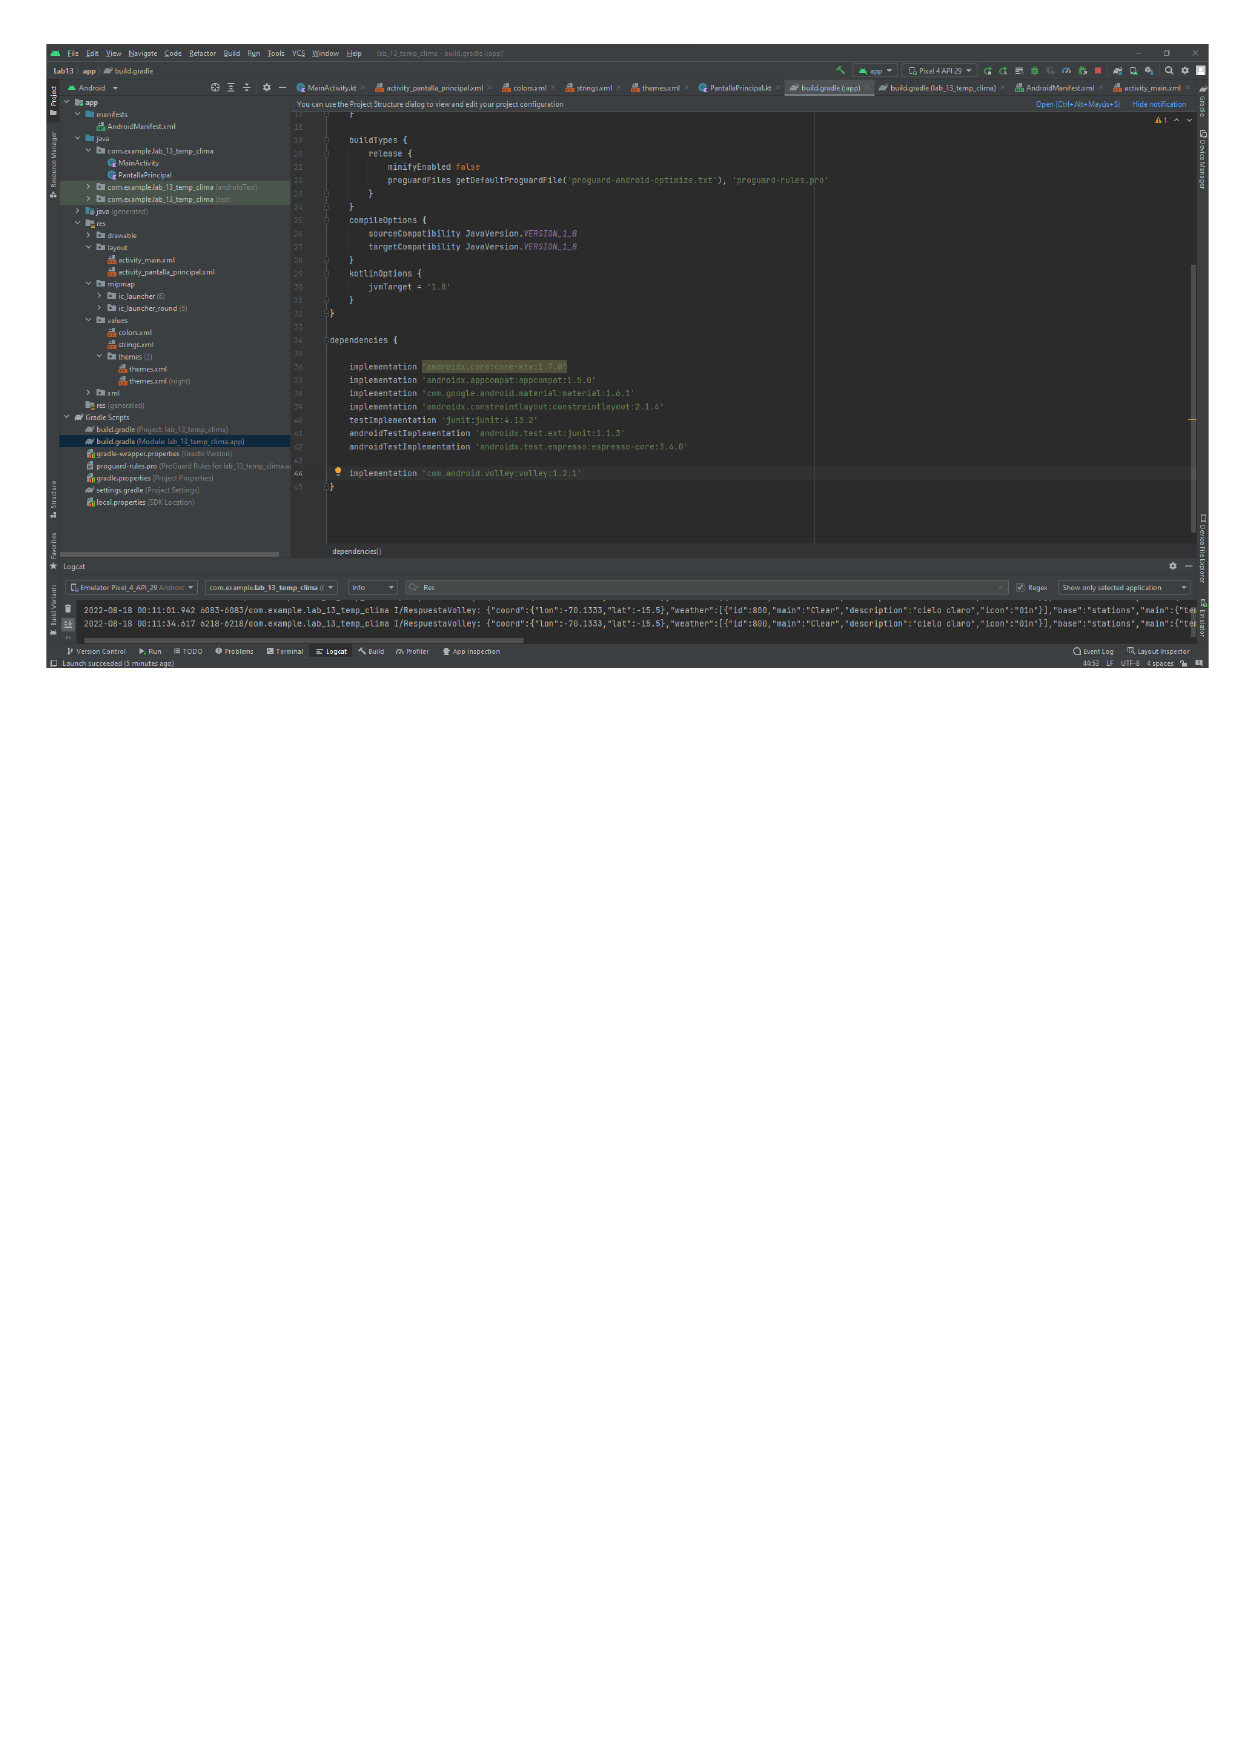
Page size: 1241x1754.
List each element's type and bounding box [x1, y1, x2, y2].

picture [46, 44, 1209, 668]
